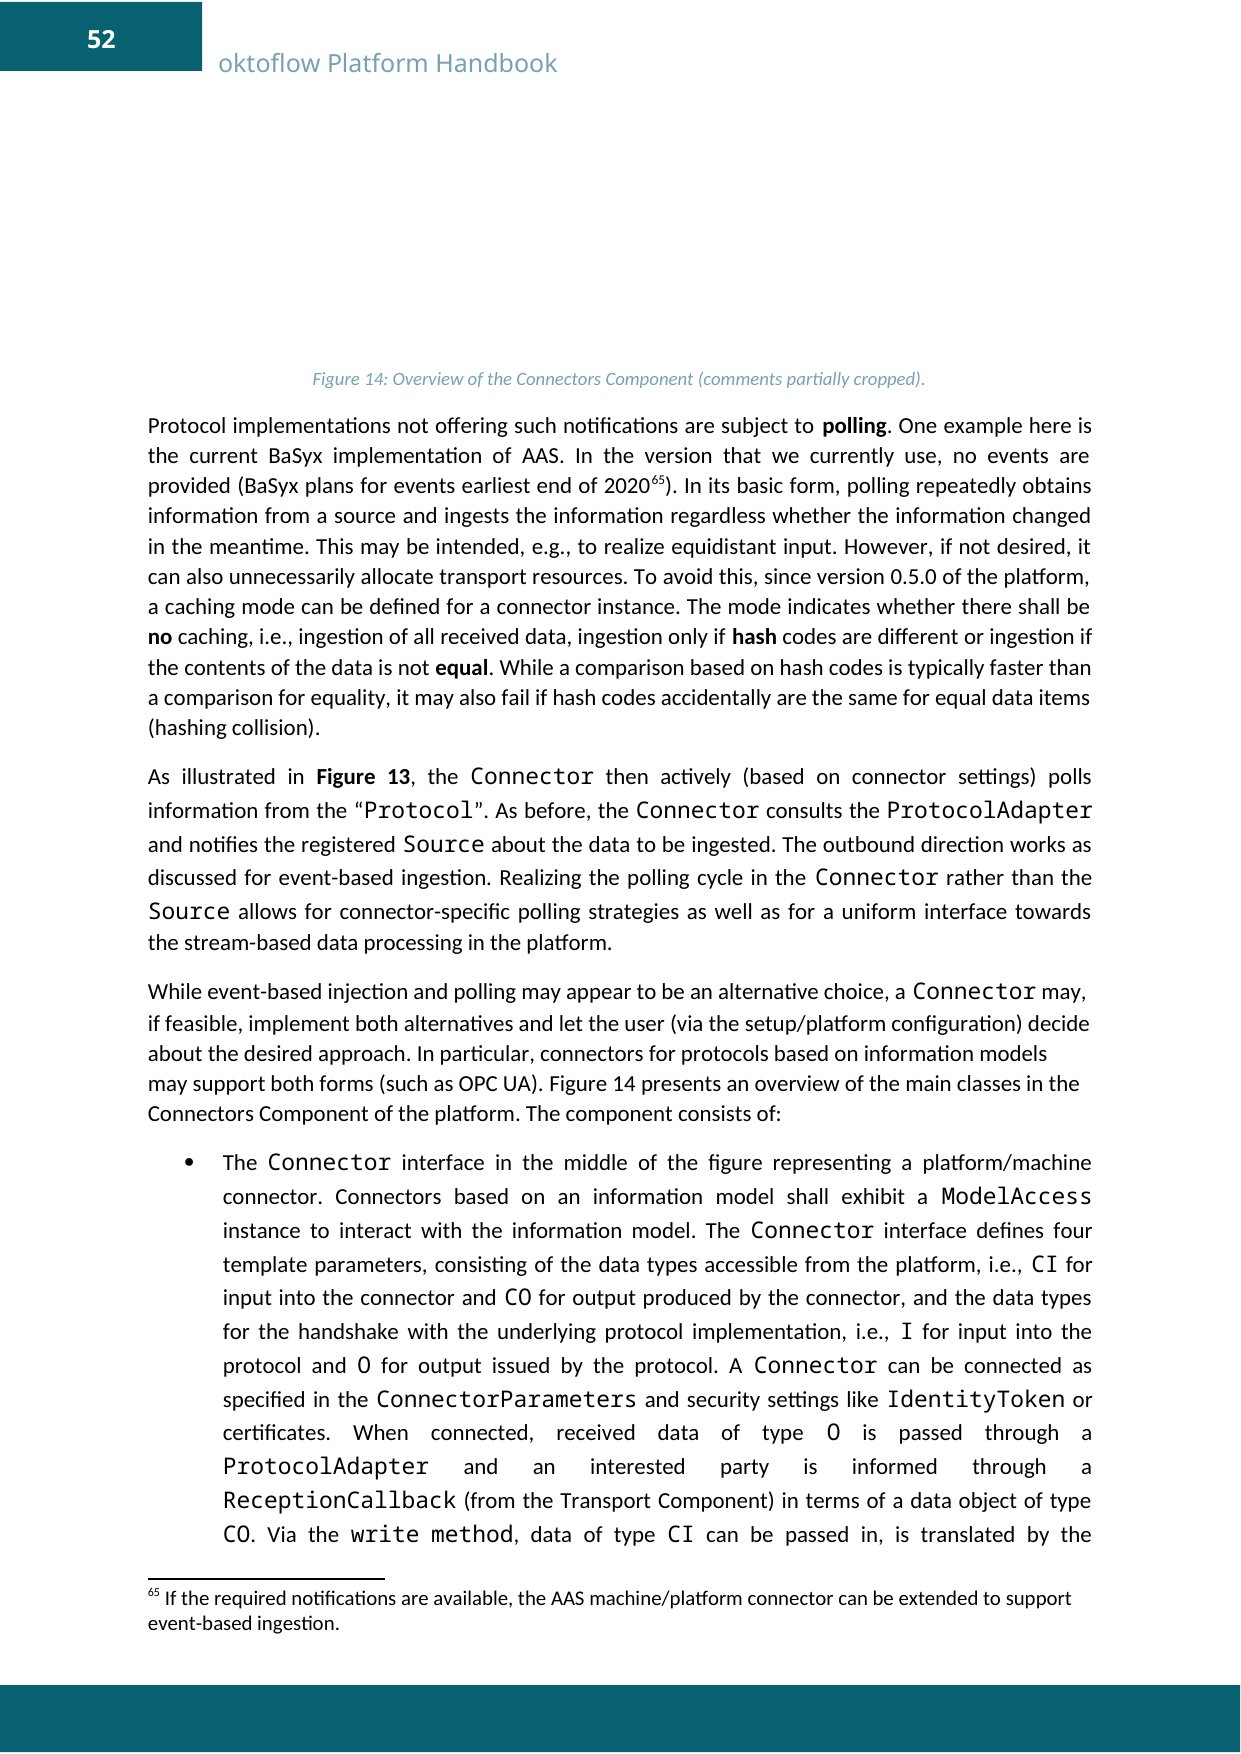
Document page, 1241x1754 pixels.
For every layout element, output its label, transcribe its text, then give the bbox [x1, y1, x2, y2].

text As illustrated in Figure 13, the Connector then actively (based on connector settings) polls information from the “Protocol”. As before, the Connector consults the ProtocolAdapter and notifies the registered Source about the data to be ingested. The outbound direction works as discussed for event-based ingestion. Realizing the polling cycle in the Connector rather than the Source allows for connector-specific polling strategies as well as for a uniform interface towards the stream-based data processing in the platform. [148, 760, 1093, 956]
text While event-based injection and polling may appear to be an alternative choice, a Connector may, if feasible, implement both alternatives and let the user (via the setup/platform configuration) decide about the desired approach. In particular, connectors for protocols based on information models may support both forms (such as OPC UA). Figure 14 presents an overview of the main classes in the Connectors Component of the platform. The component consists of: [148, 975, 1093, 1127]
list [185, 1146, 1093, 1549]
text Figure 14: Overview of the Connectors Component (comments partially cropped). [148, 367, 1093, 390]
text Protocol implementations not offering such notifications are subject to polling. One example here is the current BaSyx implementation of AAS. In the version that we currently use, no events are provided (BaSyx plans for events earliest end of 2020). In its basic form, polling repeatedly obtains information from a source and ingests the information regardless whether the information changed in the meantime. This may be intended, e.g., to realize equidistant input. However, if not desired, it can also unnecessarily allocate transport resources. To avoid this, since version 0.5.0 of the platform, a caching mode can be defined for a connector instance. The mode indicates whether there shall be no caching, i.e., ingestion of all received data, ingestion only if hash codes are different or ingestion if the contents of the data is not equal. While a comparison based on hash codes is typically faster than a comparison for equality, it may also fail if hash codes accidentally are the same for equal data items (hashing collision). [148, 411, 1093, 741]
